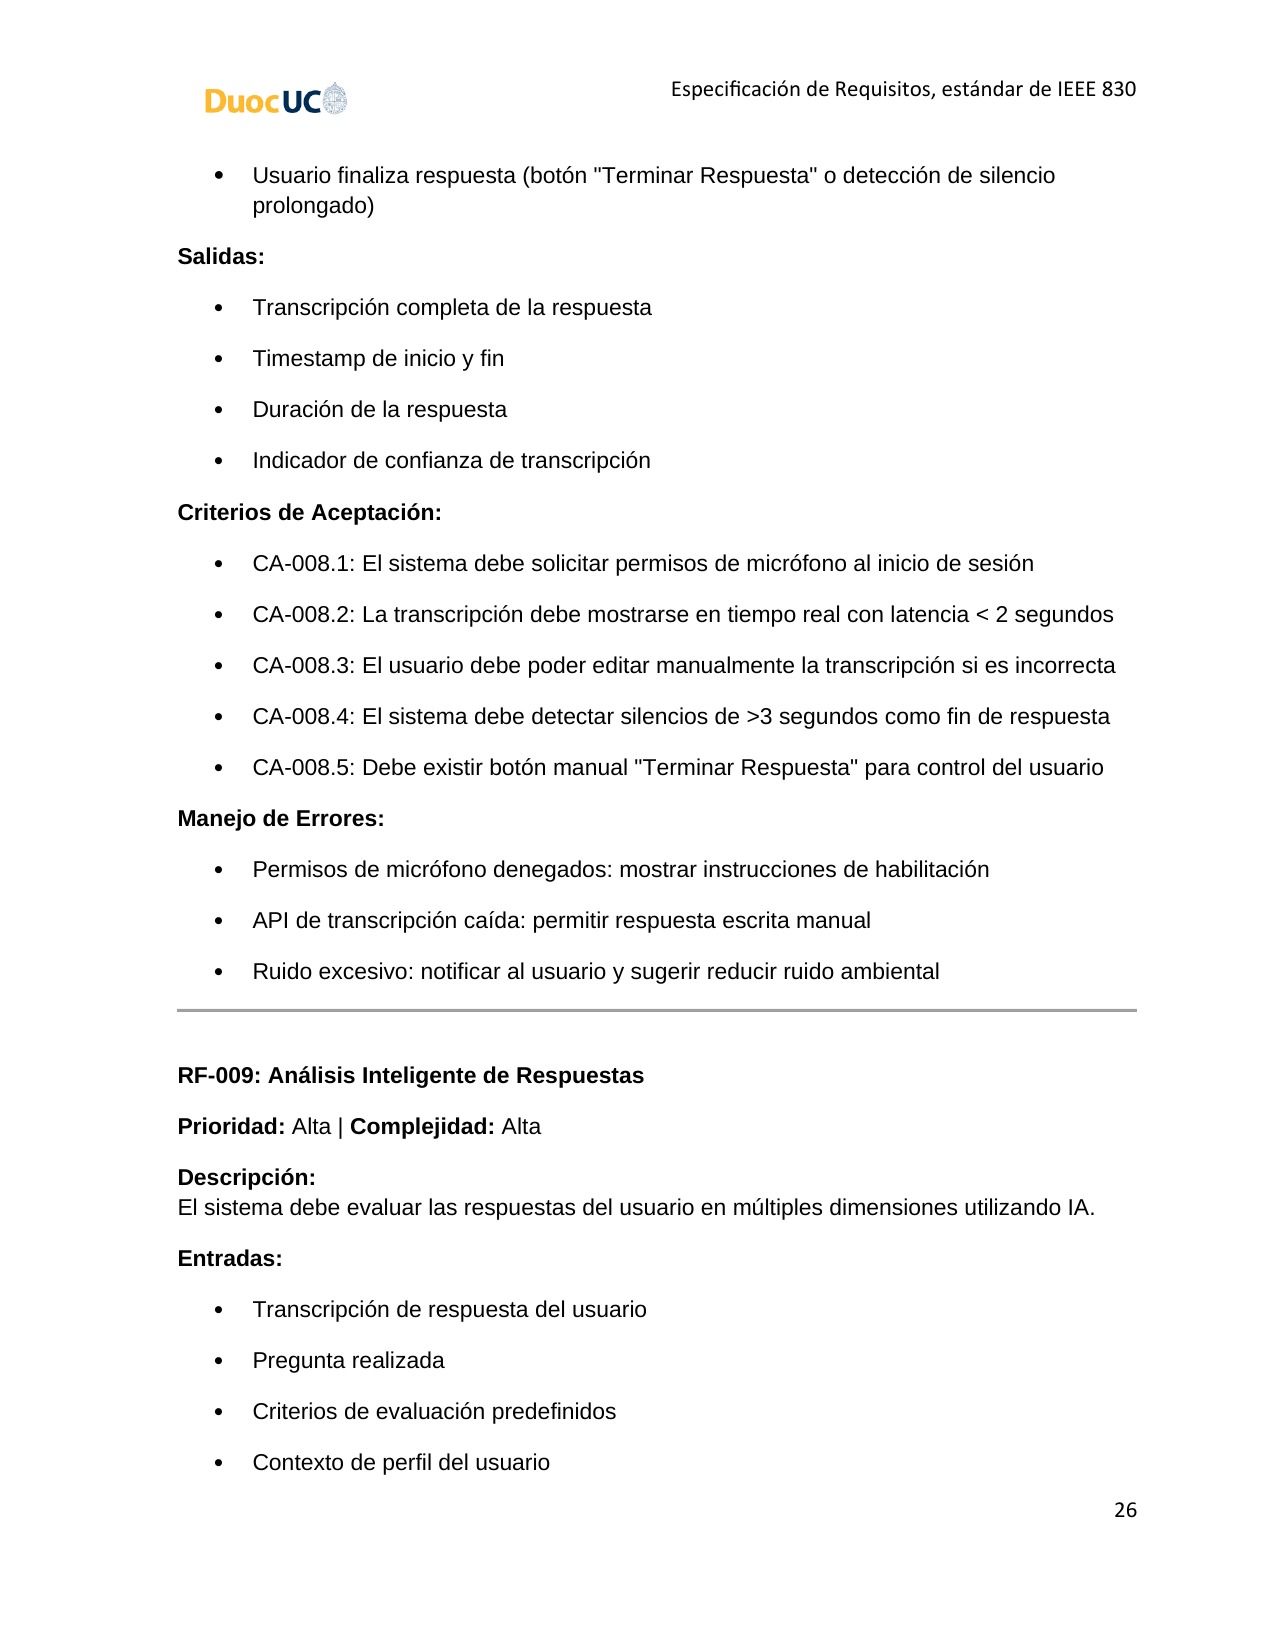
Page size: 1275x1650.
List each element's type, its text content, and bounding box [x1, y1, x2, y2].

list CA-008.4: El sistema debe detectar silencios de >3 segundos como fin de respuesta [215, 703, 1137, 729]
text Descripción: El sistema debe evaluar las respuestas del usuario en múltiples dimensiones utilizando IA. [177, 1164, 1137, 1221]
list Criterios de evaluación predefinidos [215, 1398, 1137, 1425]
list CA-008.2: La transcripción debe mostrarse en tiempo real con latencia < 2 segundos [215, 601, 1137, 627]
list Usuario finaliza respuesta (botón "Terminar Respuesta" o detección de silencio prolongado) [215, 162, 1137, 218]
text Salidas: [177, 243, 1137, 269]
text RF-009: Análisis Inteligente de Respuestas [177, 1062, 1137, 1088]
list Timestamp de inicio y fin [215, 345, 1137, 372]
text Entradas: [177, 1245, 1137, 1272]
list Permisos de micrófono denegados: mostrar instrucciones de habilitación [215, 856, 1137, 882]
list Pregunta realizada [215, 1347, 1137, 1374]
list CA-008.3: El usuario debe poder editar manualmente la transcripción si es incorrecta [215, 652, 1137, 678]
list Transcripción completa de la respuesta [215, 294, 1137, 321]
list Contexto de perfil del usuario [215, 1449, 1137, 1476]
list Indicador de confianza de transcripción [215, 447, 1137, 474]
list API de transcripción caída: permitir respuesta escrita manual [215, 907, 1137, 933]
list Duración de la respuesta [215, 396, 1137, 423]
list CA-008.5: Debe existir botón manual "Terminar Respuesta" para control del usuario [215, 754, 1137, 780]
text Manejo de Errores: [177, 805, 1137, 831]
list Transcripción de respuesta del usuario [215, 1296, 1137, 1323]
text Criterios de Aceptación: [177, 498, 1137, 525]
list Ruido excesivo: notificar al usuario y sugerir reducir ruido ambiental [215, 958, 1137, 984]
picture [198, 78, 352, 117]
list CA-008.1: El sistema debe solicitar permisos de micrófono al inicio de sesión [215, 549, 1137, 576]
text Prioridad: Alta | Complejidad: Alta [177, 1113, 1137, 1139]
